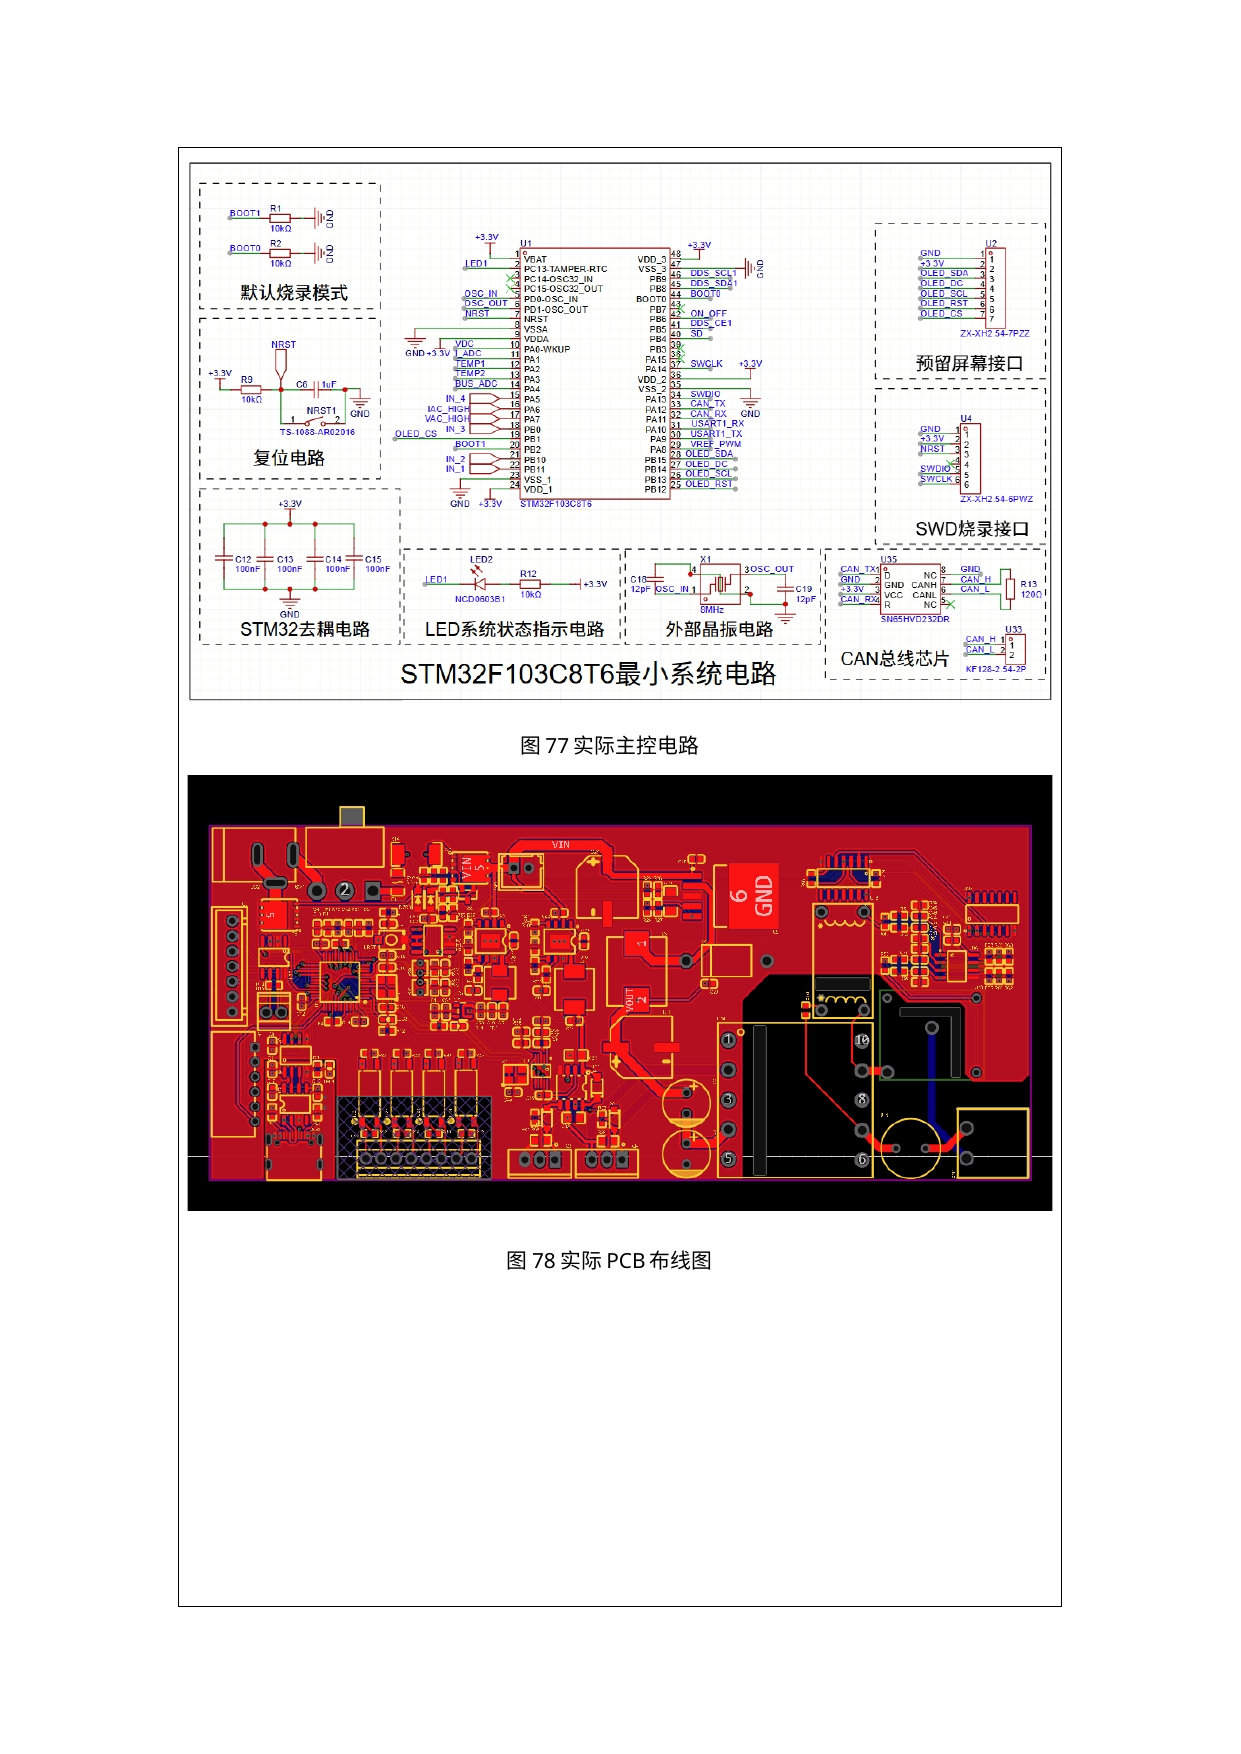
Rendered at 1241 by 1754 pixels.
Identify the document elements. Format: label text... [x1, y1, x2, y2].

picture [187, 775, 1053, 1211]
text 图 77 实际主控电路 [187, 728, 1031, 760]
picture [187, 162, 1052, 703]
text 图 78 实际PCB布线图 [187, 1244, 1031, 1276]
